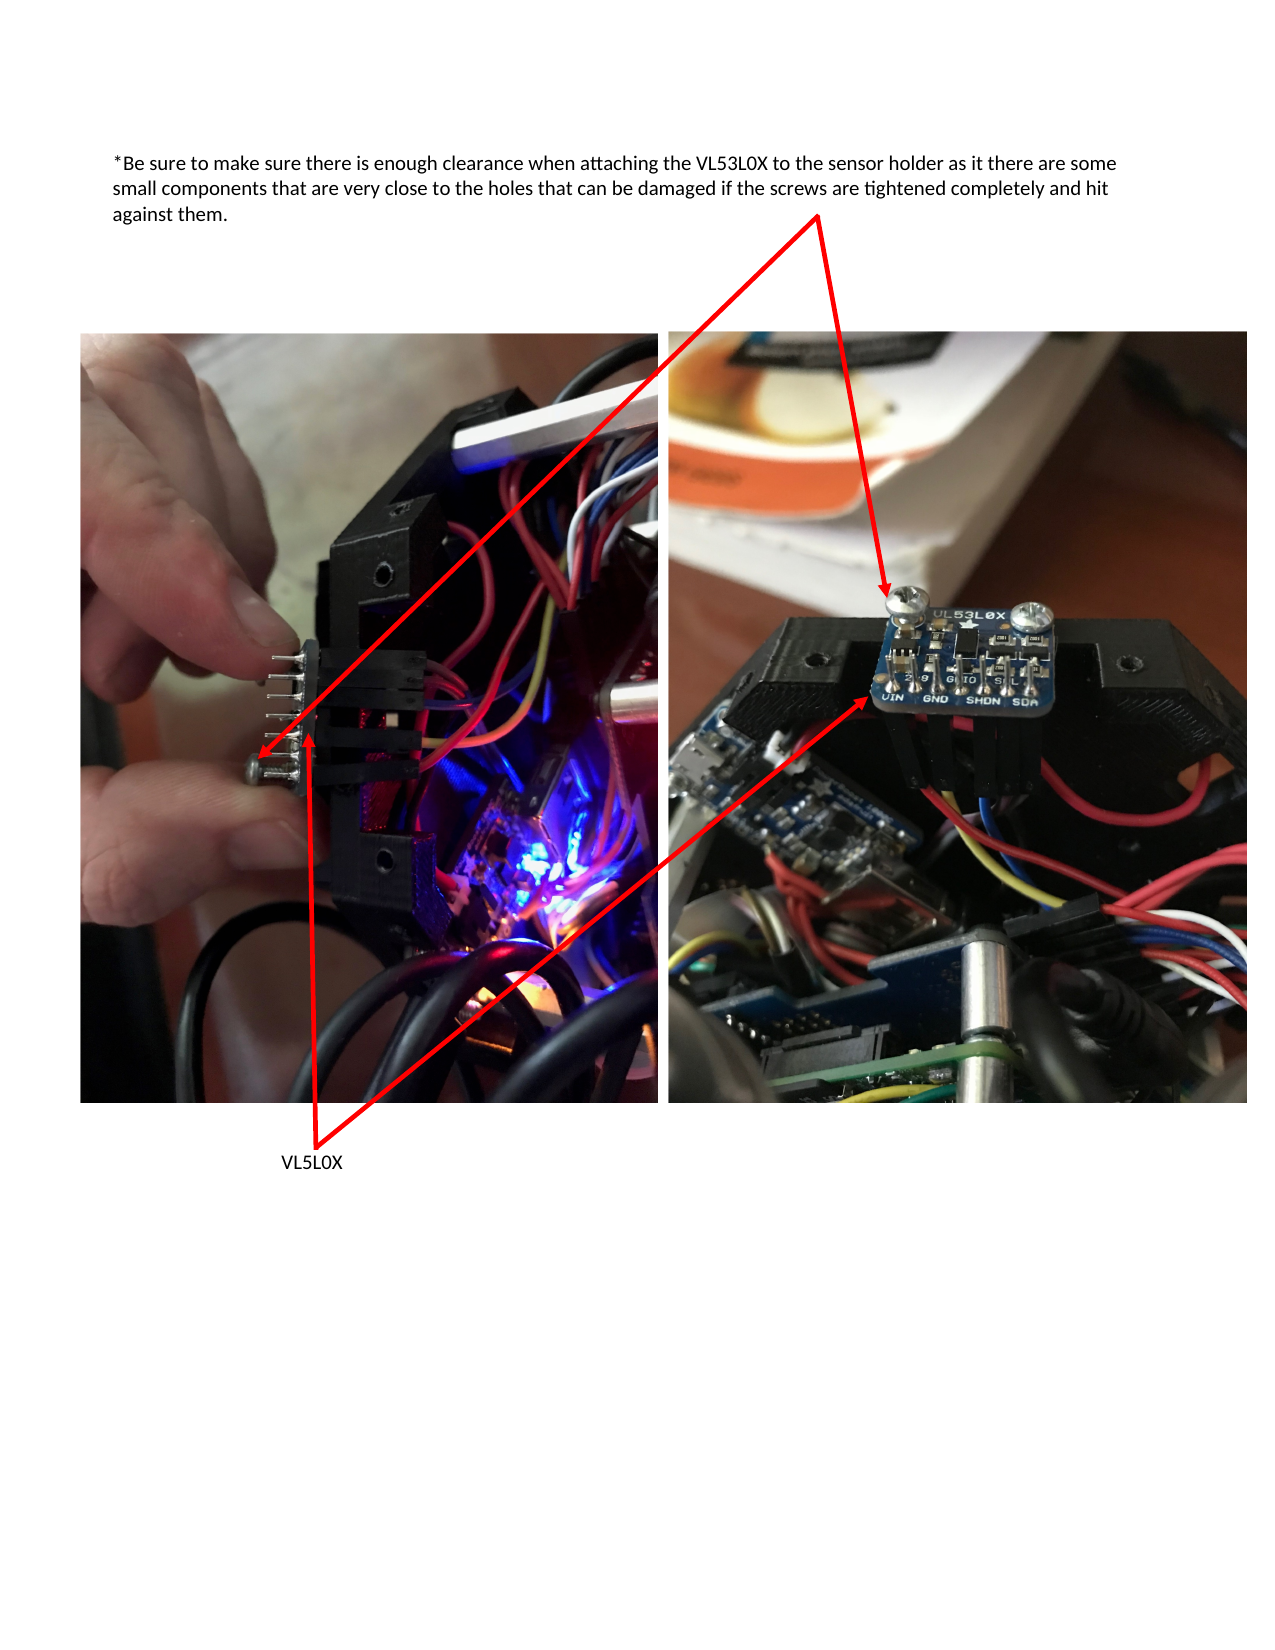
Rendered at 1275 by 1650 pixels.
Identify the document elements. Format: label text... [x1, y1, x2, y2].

picture [377, 873, 658, 1102]
picture [81, 334, 658, 1102]
picture [669, 333, 692, 356]
text *Be sure to make sure there is enough clearance when attaching the VL53L0X to the sensor holder as it there are some small components that are very close to the holes that can be damaged if the screws are tightened completely and hit against them. [112, 150, 1163, 226]
picture [669, 333, 1247, 1102]
text VL5L0X [112, 1149, 1163, 1174]
